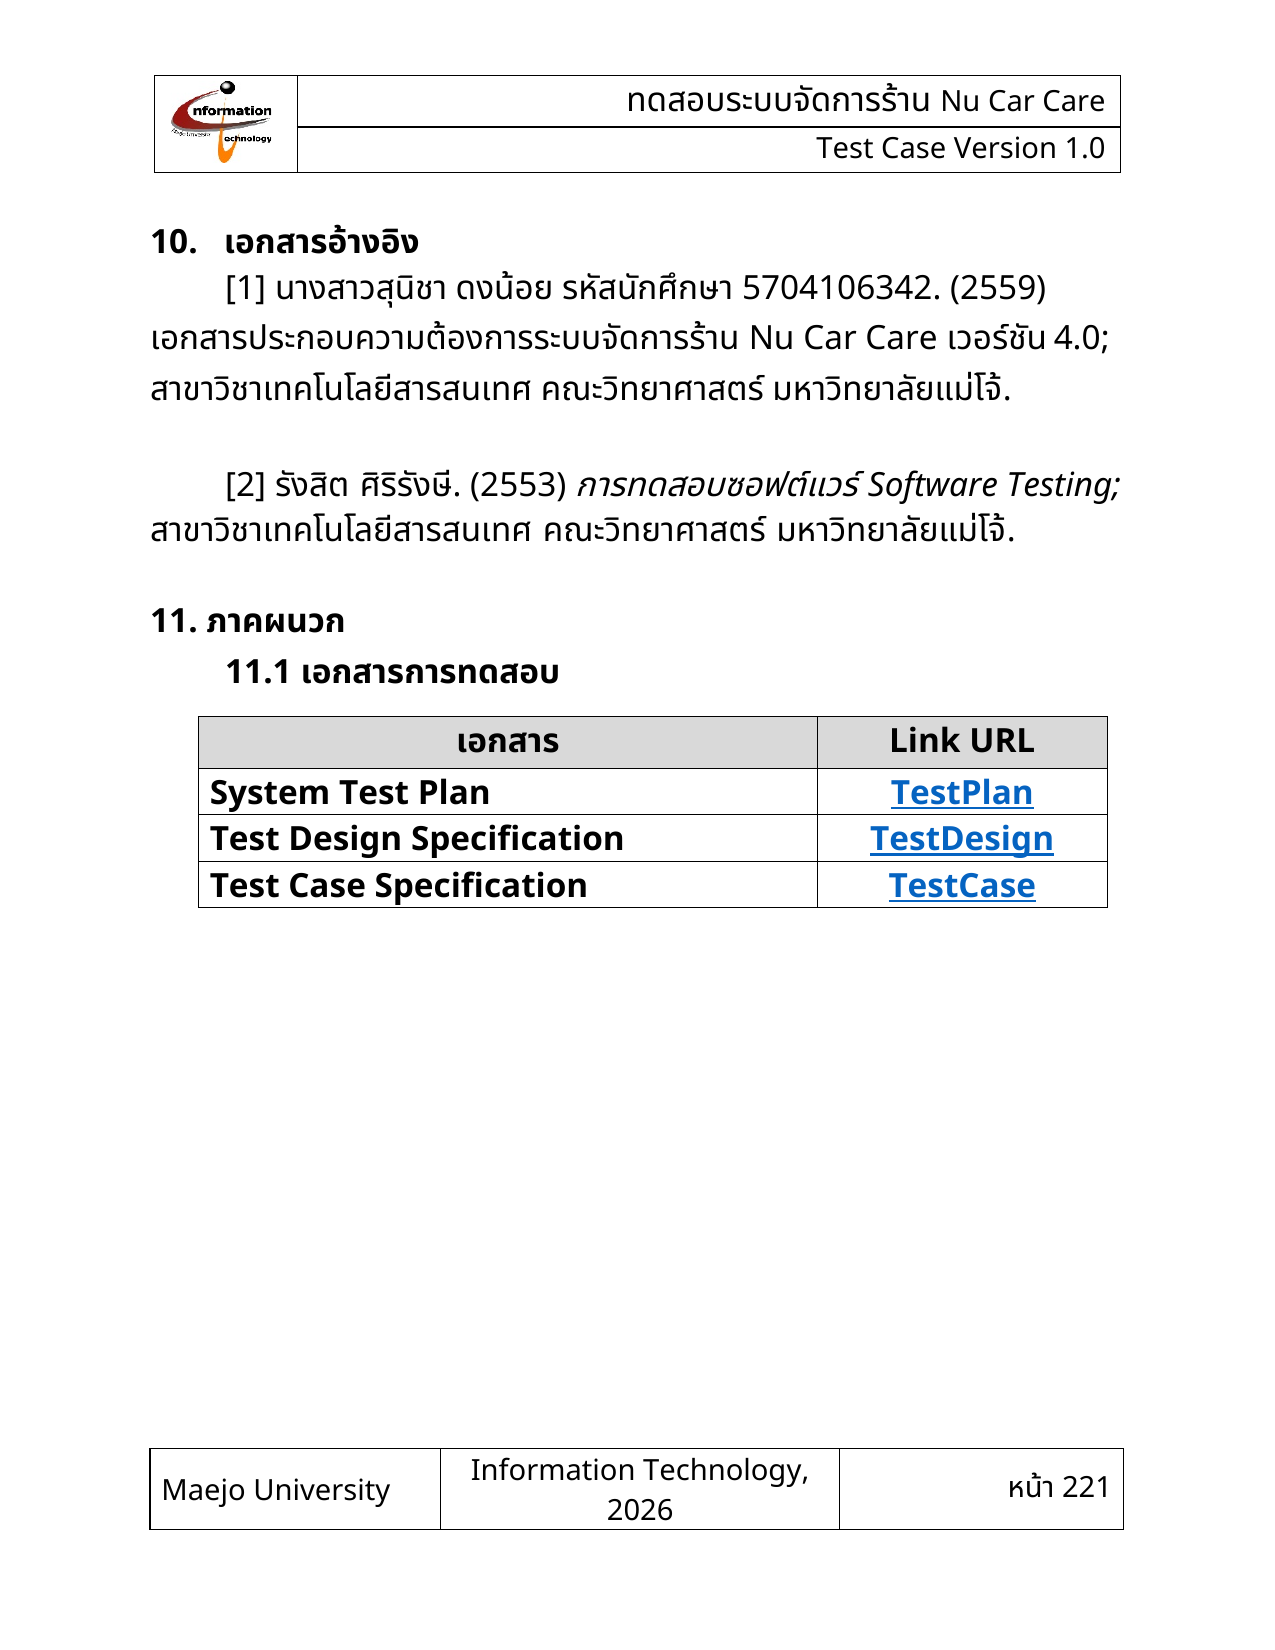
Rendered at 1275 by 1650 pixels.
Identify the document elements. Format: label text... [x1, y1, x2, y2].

text 11. ภาคผนวก [150, 597, 1125, 648]
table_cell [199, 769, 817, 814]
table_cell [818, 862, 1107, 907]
text [1] นางสาวสุนิชา ดงน้อย รหัสนักศึกษา 5704106342. (2559) เอกสารประกอบความต้องการระบบจัดการร้าน Nu Car Care เวอร์ชัน4.0; สาขาวิชาเทคโนโลยีสารสนเทศ คณะวิทยาศาสตร์ มหาวิทยาลัยแม่โจ้. [150, 263, 1125, 415]
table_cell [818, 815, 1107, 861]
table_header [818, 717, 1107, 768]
text [2] รังสิต ศิริรังษี. (2553) การทดสอบซอฟต์แวร์ Software Testing; สาขาวิชาเทคโนโลยีสารสนเทศ คณะวิทยาศาสตร์ มหาวิทยาลัยแม่โจ้. [150, 461, 1125, 552]
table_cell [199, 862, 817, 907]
picture [170, 81, 272, 163]
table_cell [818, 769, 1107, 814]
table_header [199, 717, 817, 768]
text 10. เอกสารอ้างอิง [150, 218, 1125, 263]
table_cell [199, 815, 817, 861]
text 11.1 เอกสารการทดสอบ [150, 648, 1125, 698]
